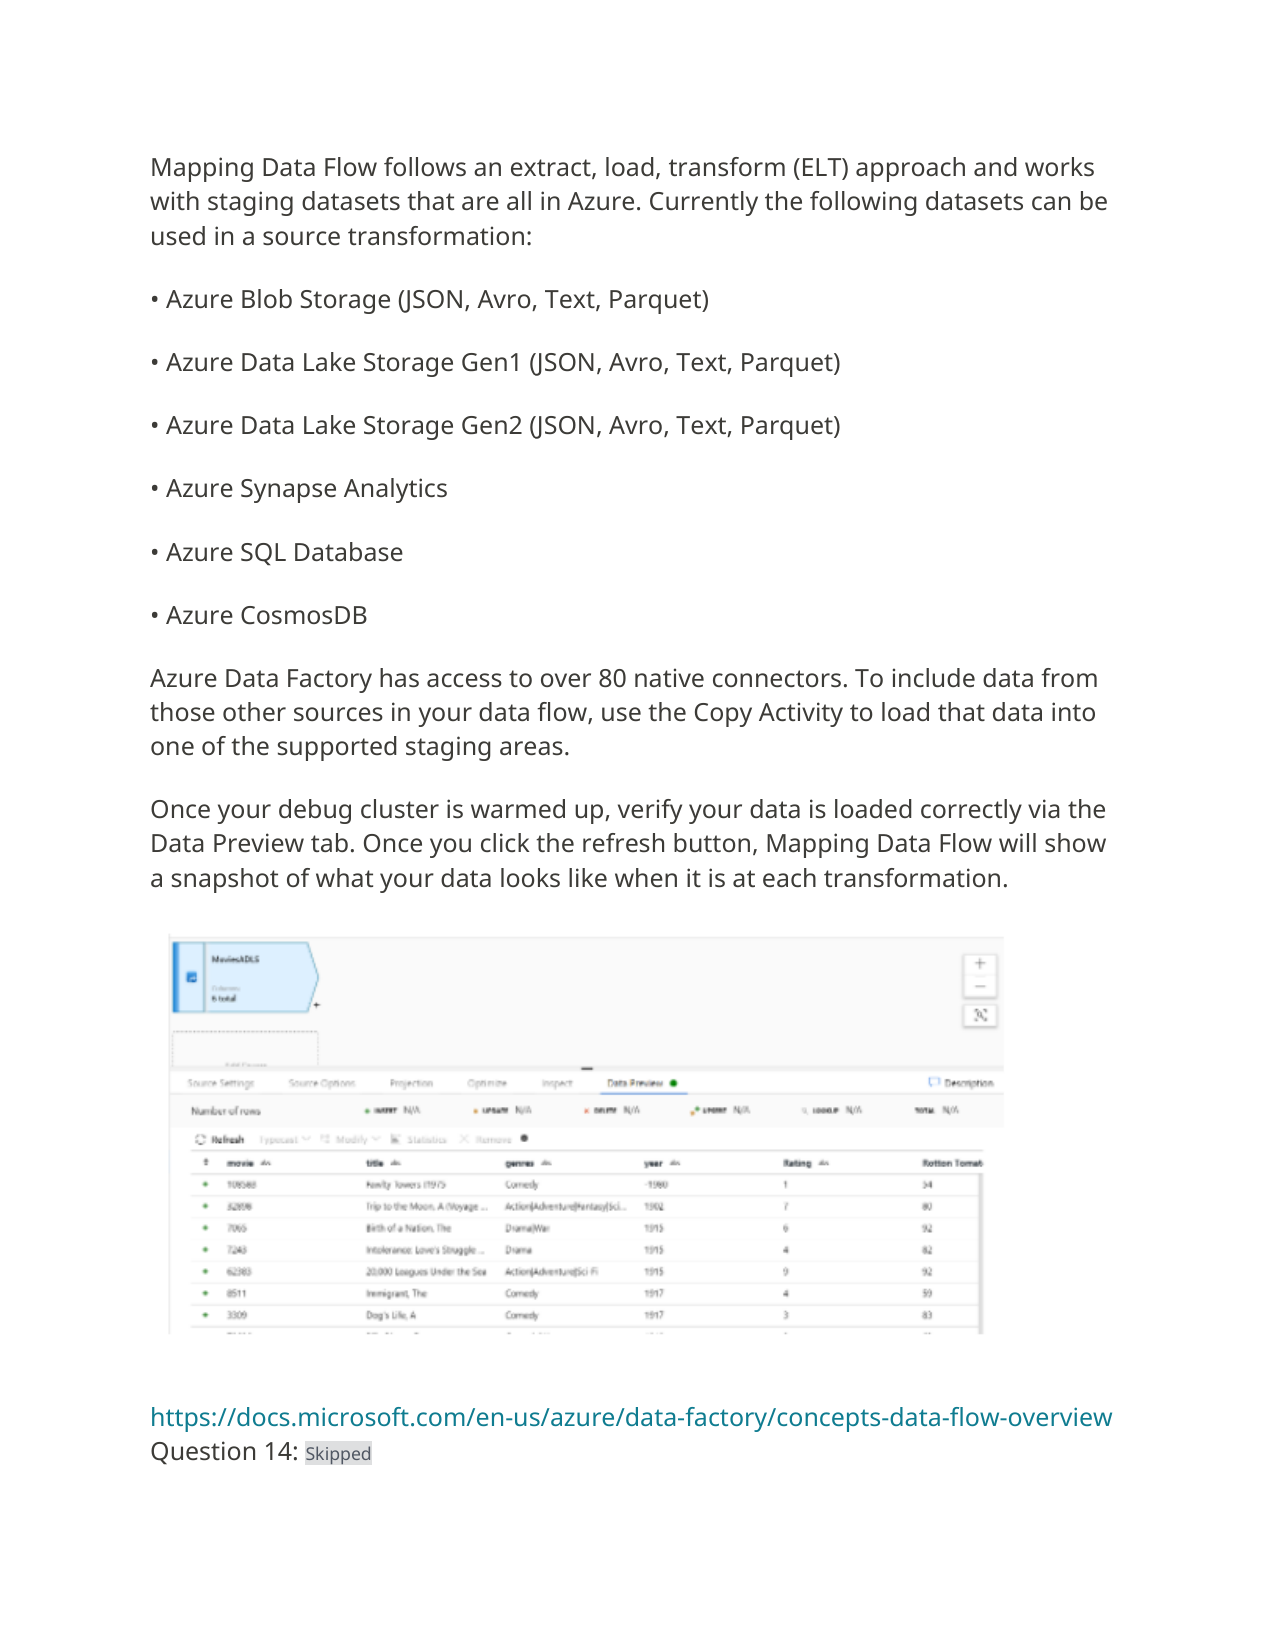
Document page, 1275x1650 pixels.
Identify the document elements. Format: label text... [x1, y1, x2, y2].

text • Azure SQL Database [150, 534, 1125, 568]
text https://docs.microsoft.com/en-us/azure/data-factory/concepts-data-flow-overview [150, 1399, 1125, 1433]
text • Azure CosmosDB [150, 597, 1125, 632]
text • Azure Synapse Analytics [150, 471, 1125, 505]
text Azure Data Factory has access to over 80 native connectors. To include data from those other sources in your data flow, use the Copy Activity to load that data into one of the supported staging areas. [150, 661, 1125, 763]
text • Azure Data Lake Storage Gen1 (JSON, Avro, Text, Parquet) [150, 344, 1125, 379]
text • Azure Blob Storage (JSON, Avro, Text, Parquet) [150, 281, 1125, 315]
text Mapping Data Flow follows an extract, load, transform (ELT) approach and works with staging datasets that are all in Azure. Currently the following datasets can be used in a source transformation: [150, 150, 1125, 252]
picture [150, 923, 1015, 1336]
text Question 14: Skipped [150, 1433, 1125, 1467]
text • Azure Data Lake Storage Gen2 (JSON, Avro, Text, Parquet) [150, 408, 1125, 442]
text Once your debug cluster is warmed up, verify your data is loaded correctly via the Data Preview tab. Once you click the refresh button, Mapping Data Flow will show a snapshot of what your data looks like when it is at each transformation. [150, 792, 1125, 894]
